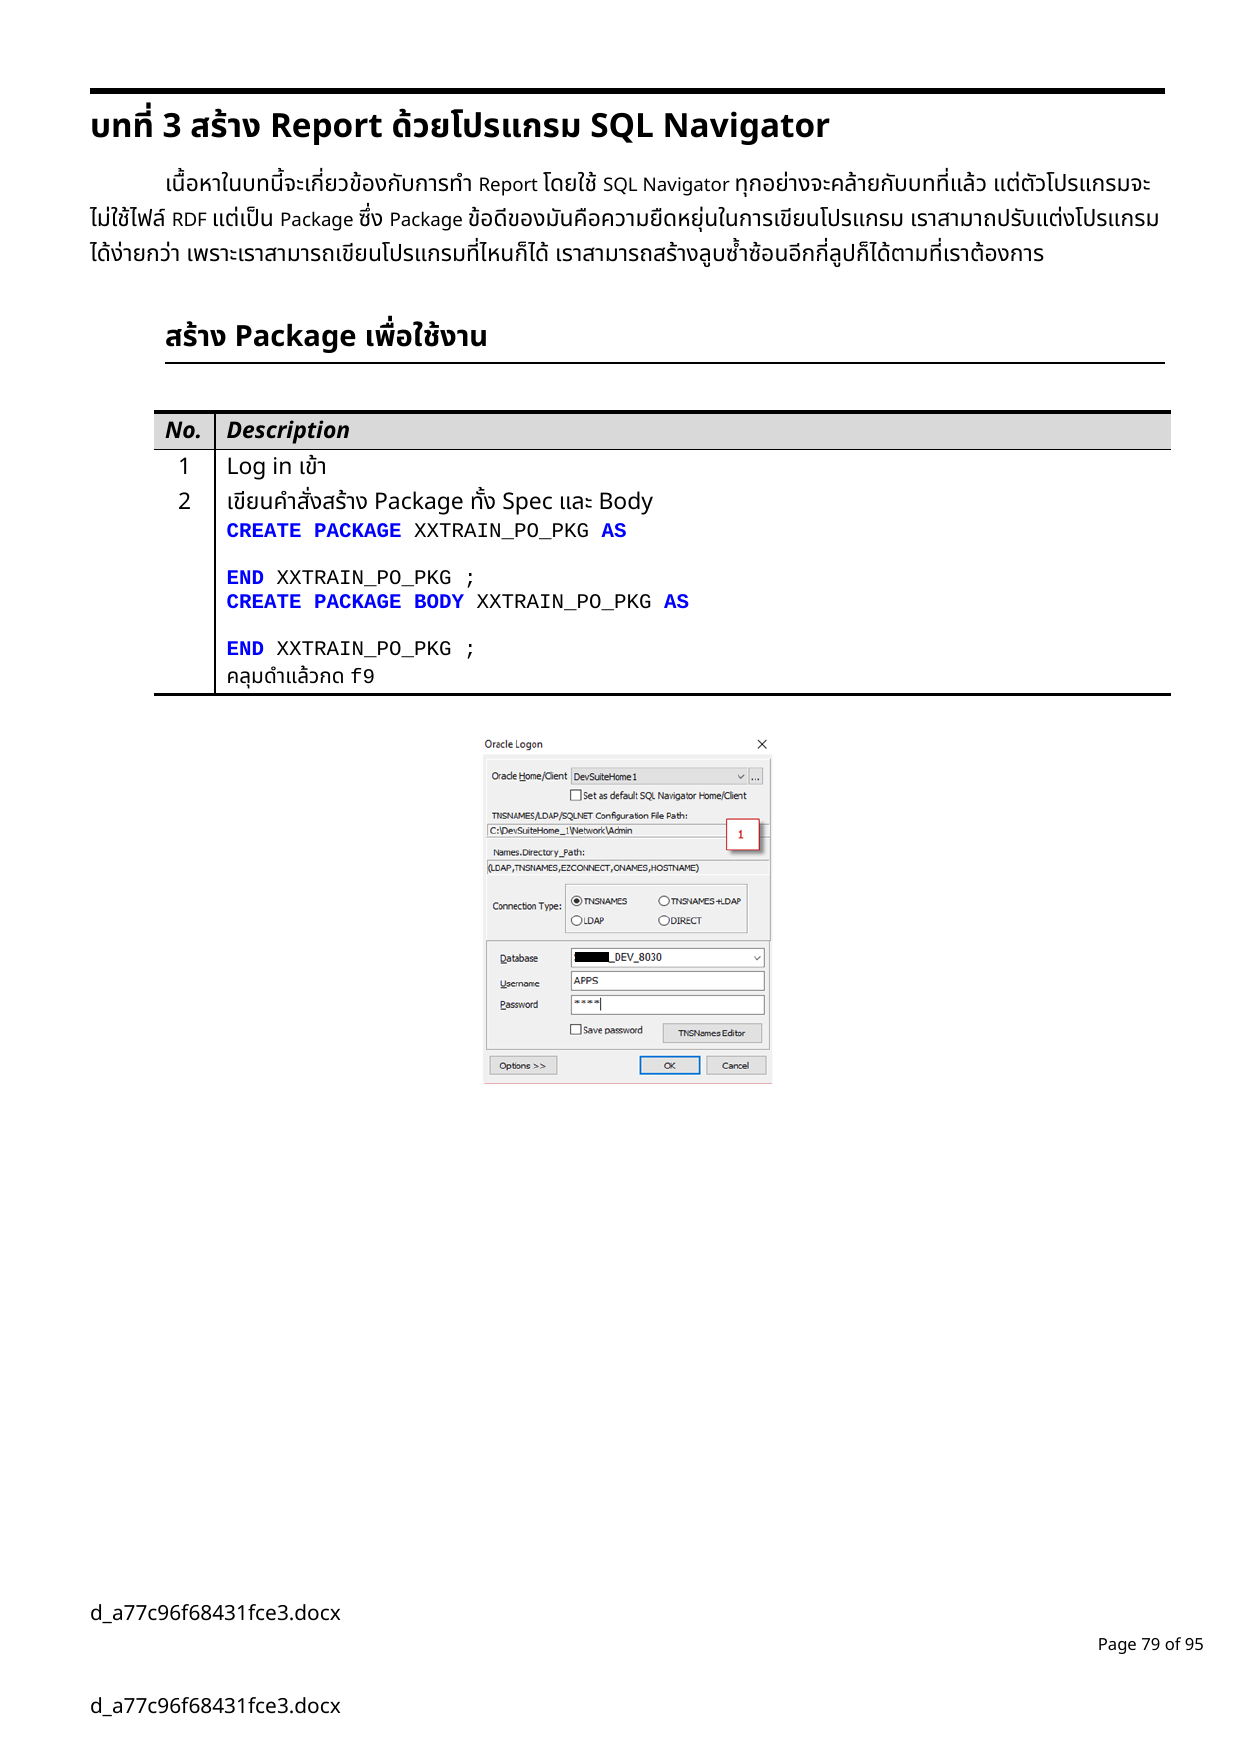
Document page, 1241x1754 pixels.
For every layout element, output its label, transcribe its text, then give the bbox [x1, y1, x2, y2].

table_cell 1 [154, 450, 214, 485]
table_header Description [216, 414, 1171, 449]
table_cell 2 [154, 485, 214, 693]
table_cell Log in เข้า [216, 450, 1171, 485]
picture [482, 734, 773, 1084]
subtitle สร้าง Package เพื่อใช้งาน [165, 316, 1165, 362]
text เนื้อหาในบทนี้จะเกี่ยวข้องกับการทำ Report โดยใช้ SQL Navigator ทุกอย่างจะคล้ายกับบทที่แล้ว แต่ตัวโปรแกรมจะไม่ใช้ไฟล์ RDF แต่เป็น Package ซึ่ง Package ข้อดีของมันคือความยืดหยุ่นในการเขียนโปรแกรม เราสามาถปรับแต่งโปรแกรมได้ง่ายกว่า เพราะเราสามารถเขียนโปรแกรมที่ไหนก็ได้ เราสามารถสร้างลูบซ้ำซ้อนอีกกี่ลูปก็ได้ตามที่เราต้องการ [90, 167, 1165, 271]
subtitle บทที่ 3 สร้าง Report ด้วยโปรแกรม SQL Navigator [90, 94, 1165, 153]
table_cell เขียนคำสั่งสร้าง Package ทั้ง Spec และ Body CREATE PACKAGE XXTRAIN_PO_PKG AS END XXTRAIN_PO_PKG ; CREATE PACKAGE BODY XXTRAIN_PO_PKG AS END XXTRAIN_PO_PKG ; คลุมดำแล้วกด f9 [216, 485, 1171, 693]
table_header No. [154, 414, 214, 449]
